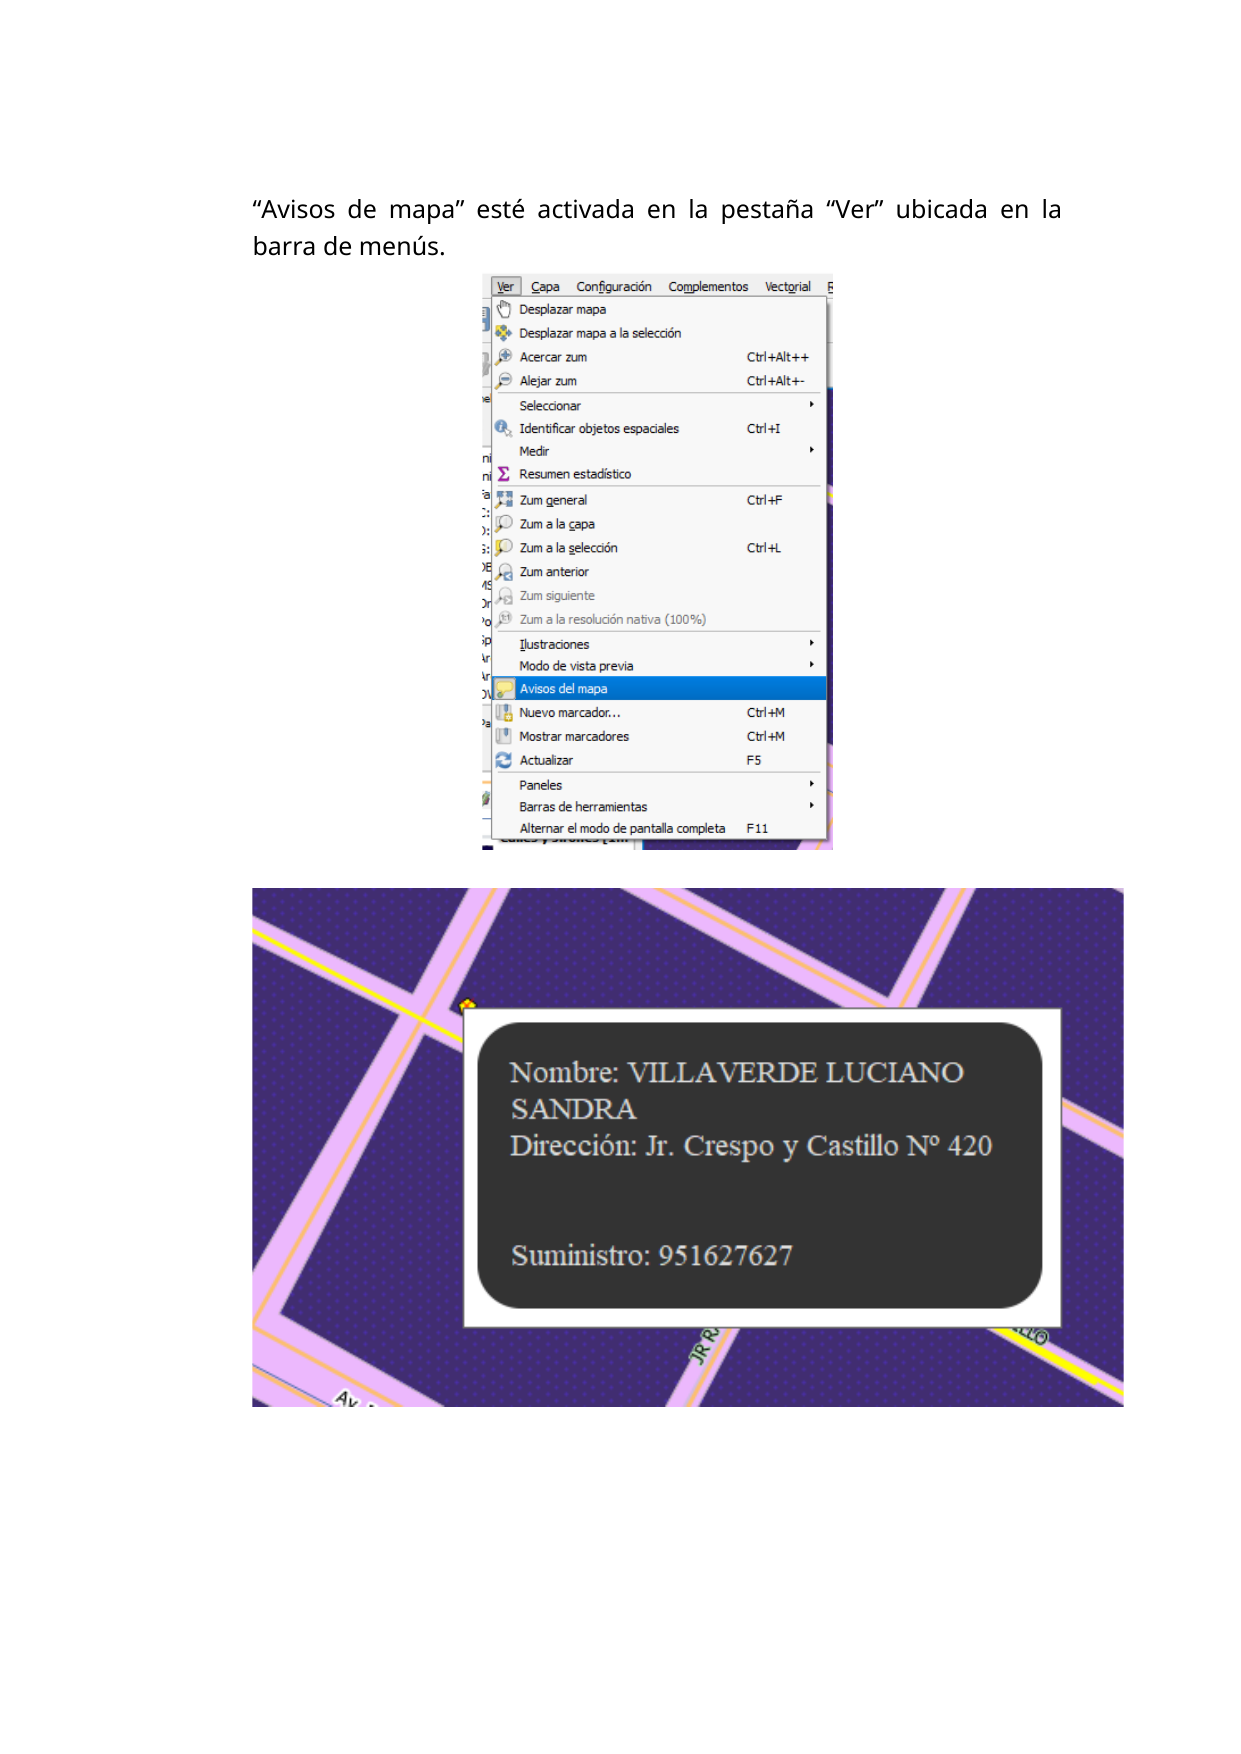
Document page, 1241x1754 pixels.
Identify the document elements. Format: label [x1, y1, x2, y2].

picture [482, 265, 833, 850]
list [252, 192, 1063, 263]
picture [252, 888, 1124, 1407]
